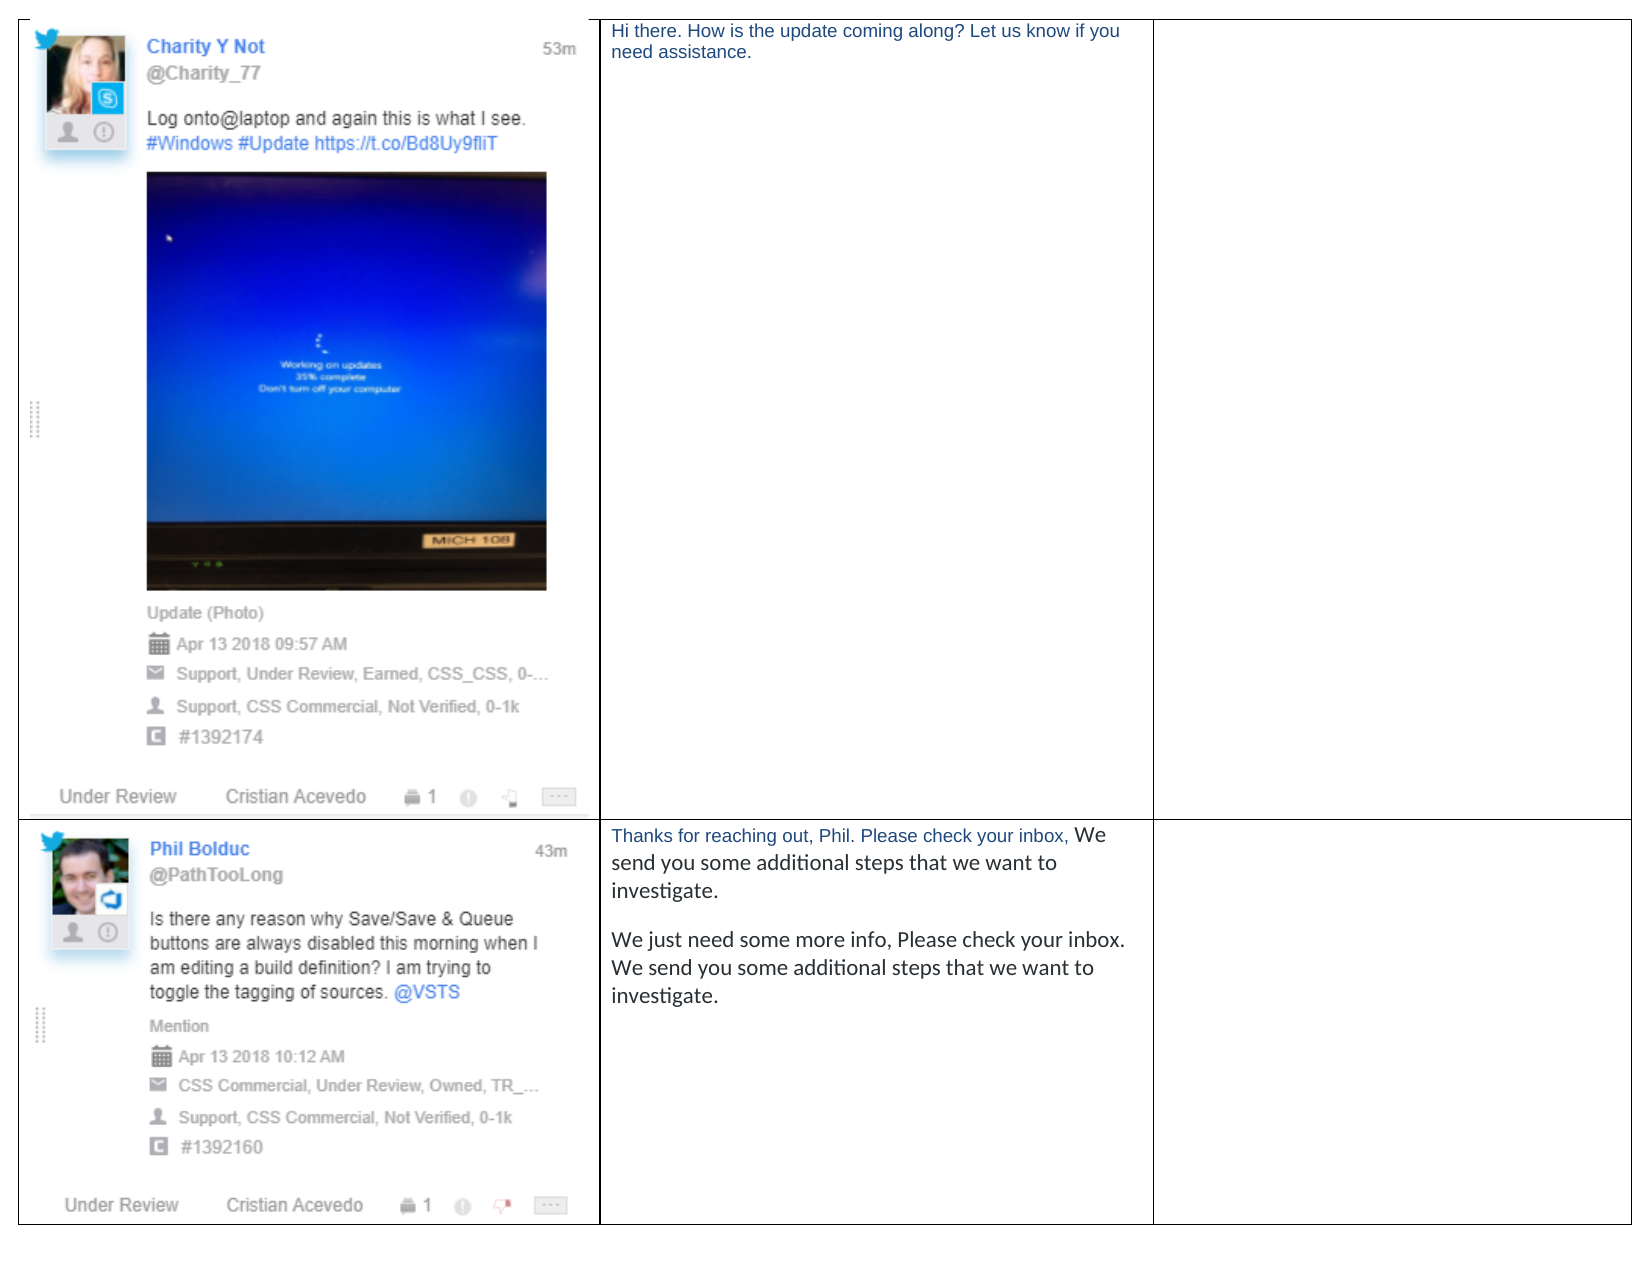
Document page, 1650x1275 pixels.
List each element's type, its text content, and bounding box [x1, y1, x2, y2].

table_cell [1154, 20, 1631, 819]
table_cell [19, 820, 30, 1224]
table_cell [1154, 820, 1631, 1224]
table_cell Thanks for reaching out, Phil. Please check your inbox, We send you some additional steps that we want to investigate. We just need some more info, Please check your inbox. We send you some additional steps that we want to investigate. [601, 820, 1153, 1224]
table_cell [19, 20, 30, 819]
table_cell Hi there. How is the update coming along? Let us know if you need assistance. [601, 20, 1153, 819]
picture [30, 820, 589, 1224]
table_cell [589, 820, 599, 1224]
table_cell [589, 20, 599, 819]
picture [30, 19, 589, 819]
